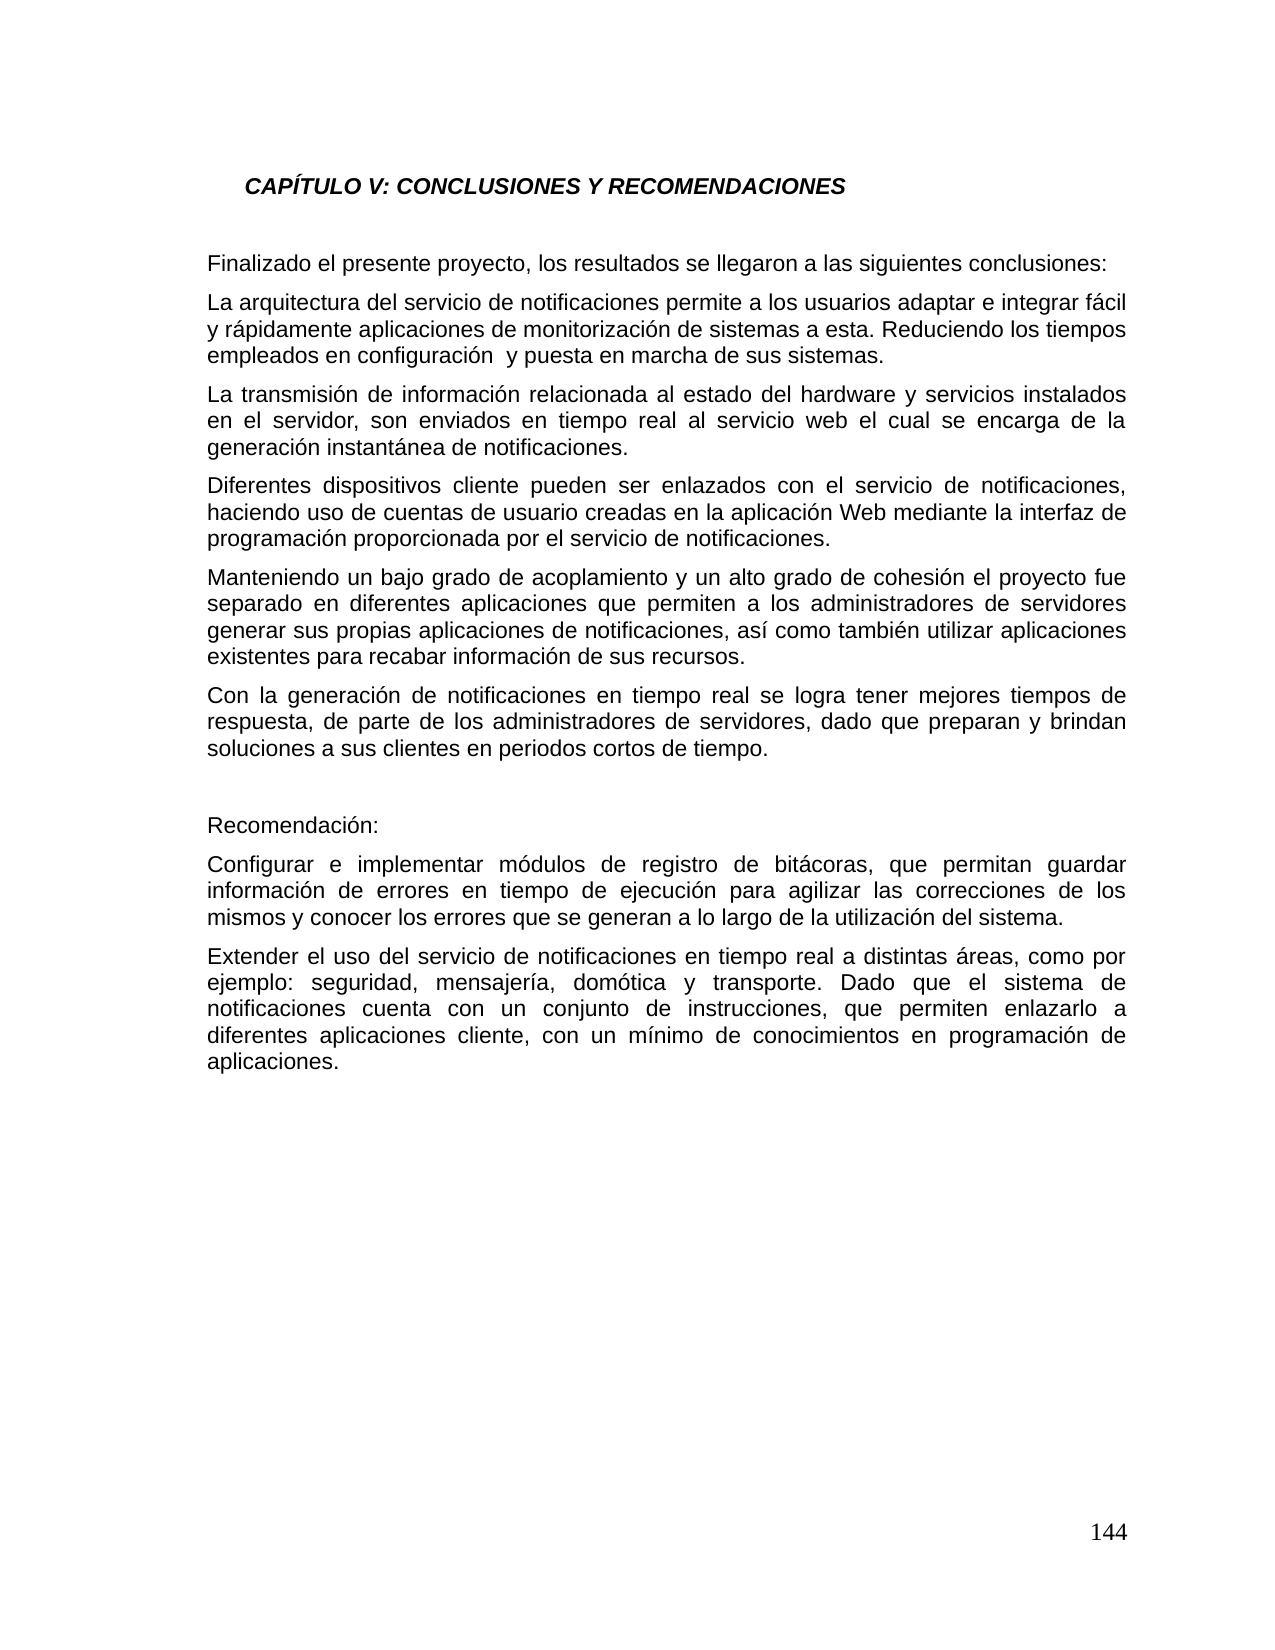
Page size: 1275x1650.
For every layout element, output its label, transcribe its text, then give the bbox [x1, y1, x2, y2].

text Diferentes dispositivos cliente pueden ser enlazados con el servicio de notificaciones, haciendo uso de cuentas de usuario creadas en la aplicación Web mediante la interfaz de programación proporcionada por el servicio de notificaciones. [207, 472, 1127, 551]
text Con la generación de notificaciones en tiempo real se logra tener mejores tiempos de respuesta, de parte de los administradores de servidores, dado que preparan y brindan soluciones a sus clientes en periodos cortos de tiempo. [207, 682, 1127, 761]
text Finalizado el presente proyecto, los resultados se llegaron a las siguientes conclusiones: [207, 250, 1127, 277]
text Configurar e implementar módulos de registro de bitácoras, que permitan guardar información de errores en tiempo de ejecución para agilizar las correcciones de los mismos y conocer los errores que se generan a lo largo de la utilización del sistema. [207, 851, 1127, 930]
text La arquitectura del servicio de notificaciones permite a los usuarios adaptar e integrar fácil y rápidamente aplicaciones de monitorización de sistemas a esta. Reduciendo los tiempos empleados en configuración y puesta en marcha de sus sistemas. [207, 289, 1127, 368]
text La transmisión de información relacionada al estado del hardware y servicios instalados en el servidor, son enviados en tiempo real al servicio web el cual se encarga de la generación instantánea de notificaciones. [207, 381, 1127, 460]
text Extender el uso del servicio de notificaciones en tiempo real a distintas áreas, como por ejemplo: seguridad, mensajería, domótica y transporte. Dado que el sistema de notificaciones cuenta con un conjunto de instrucciones, que permiten enlazarlo a diferentes aplicaciones cliente, con un mínimo de conocimientos en programación de aplicaciones. [207, 943, 1127, 1074]
subtitle CAPÍTULO V: CONCLUSIONES Y RECOMENDACIONES [244, 173, 1127, 199]
text Manteniendo un bajo grado de acoplamiento y un alto grado de cohesión el proyecto fue separado en diferentes aplicaciones que permiten a los administradores de servidores generar sus propias aplicaciones de notificaciones, así como también utilizar aplicaciones existentes para recabar información de sus recursos. [207, 564, 1127, 669]
text Recomendación: [207, 812, 1127, 839]
